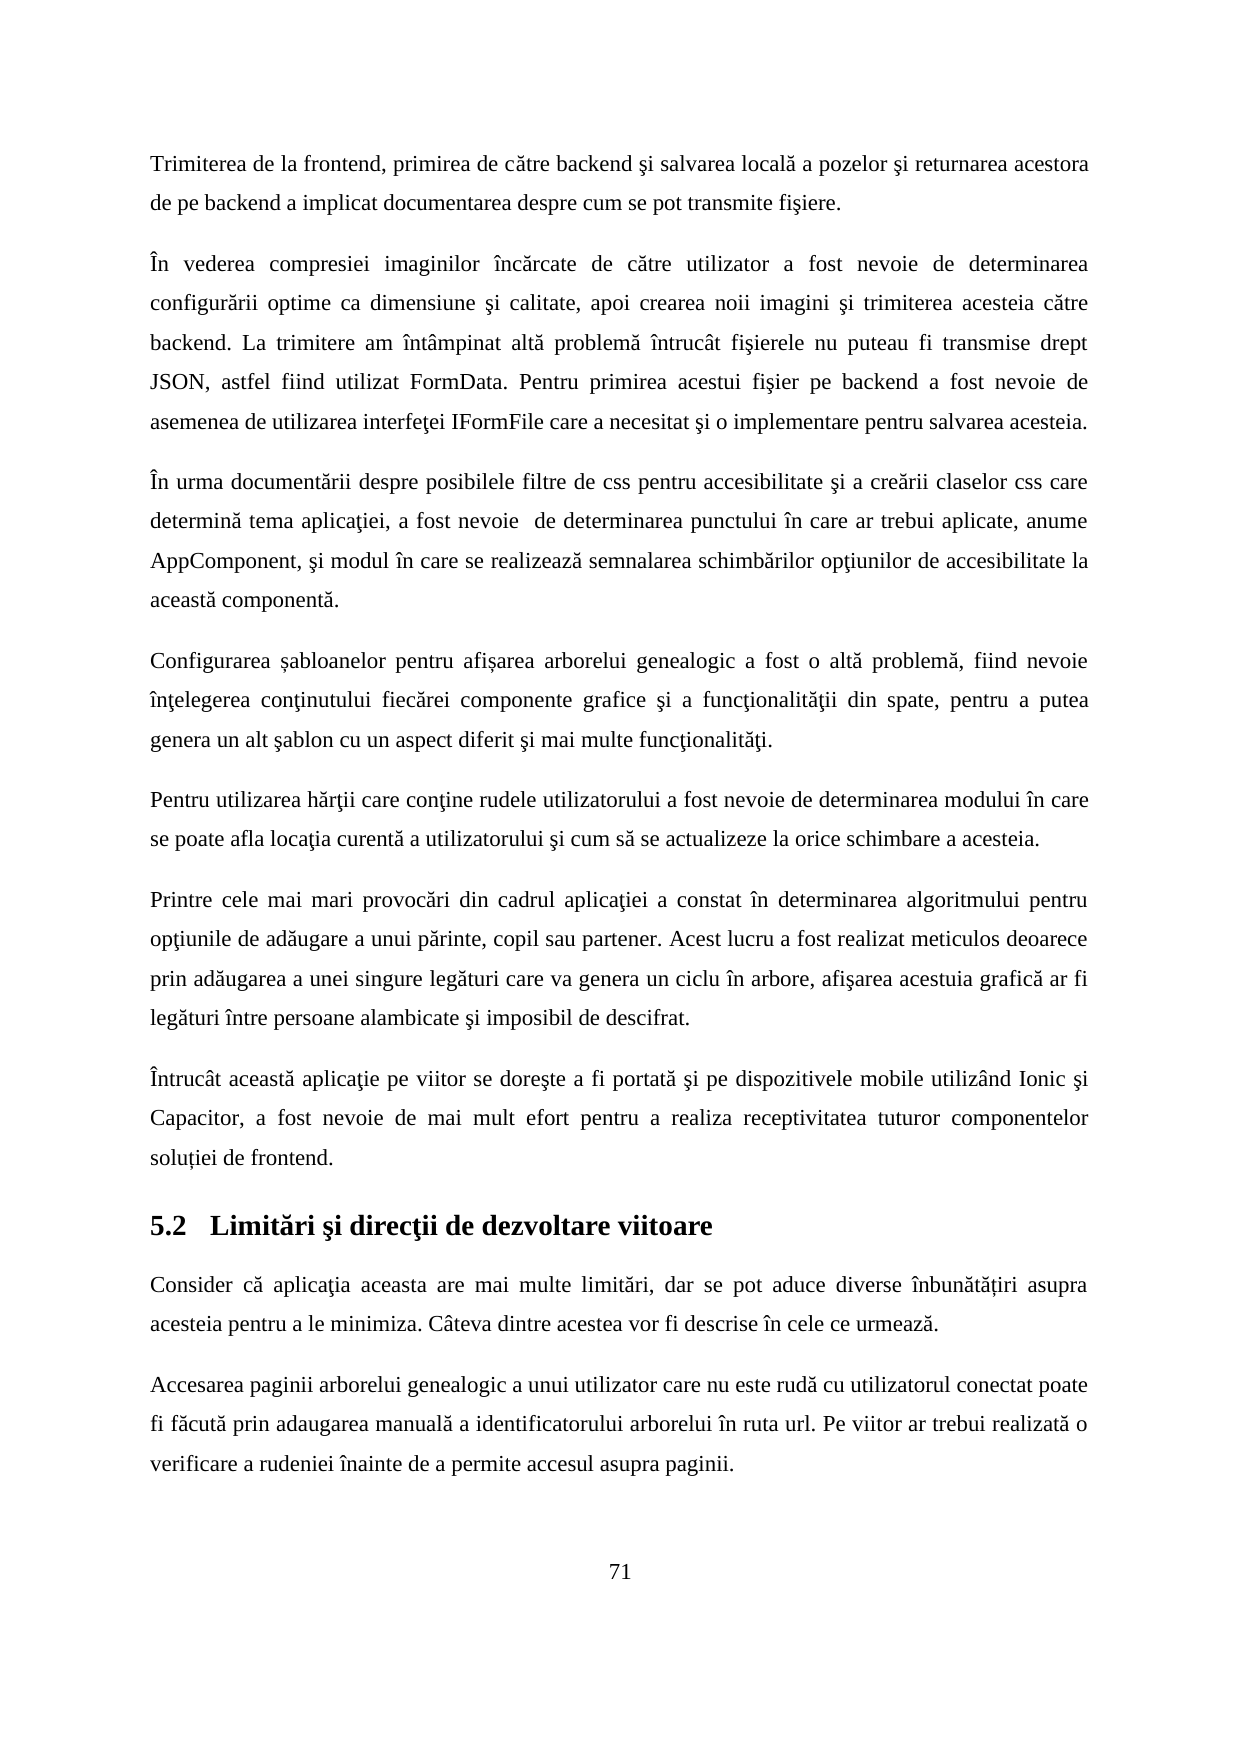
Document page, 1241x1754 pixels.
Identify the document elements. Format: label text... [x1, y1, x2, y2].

text Printre cele mai mari provocări din cadrul aplicaţiei a constat în determinarea algoritmului pentru opţiunile de adăugare a unui părinte, copil sau partener. Acest lucru a fost realizat meticulos deoarece prin adăugarea a unei singure legături care va genera un ciclu în arbore, afişarea acestuia grafică ar fi legături între persoane alambicate şi imposibil de descifrat. [150, 886, 1090, 1031]
text Configurarea șabloanelor pentru afișarea arborelui genealogic a fost o altă problemă, fiind nevoie înţelegerea conţinutului fiecărei componente grafice şi a funcţionalităţii din spate, pentru a putea genera un alt şablon cu un aspect diferit şi mai multe funcţionalităţi. [150, 647, 1090, 752]
text În urma documentării despre posibilele filtre de css pentru accesibilitate şi a creării claselor css care determină tema aplicaţiei, a fost nevoie de determinarea punctului în care ar trebui aplicate, anume AppComponent, şi modul în care se realizează semnalarea schimbărilor opţiunilor de accesibilitate la această componentă. [150, 468, 1090, 613]
text În vederea compresiei imaginilor încărcate de către utilizator a fost nevoie de determinarea configurării optime ca dimensiune şi calitate, apoi crearea noii imagini şi trimiterea acesteia către backend. La trimitere am întâmpinat altă problemă întrucât fişierele nu puteau fi transmise drept JSON, astfel fiind utilizat FormData. Pentru primirea acestui fişier pe backend a fost nevoie de asemenea de utilizarea interfeţei IFormFile care a necesitat şi o implementare pentru salvarea acesteia. [150, 250, 1090, 434]
subtitle Limitări şi direcţii de dezvoltare viitoare [150, 1208, 1090, 1242]
text Consider că aplicaţia aceasta are mai multe limitări, dar se pot aduce diverse înbunătățiri asupra acesteia pentru a le minimiza. Câteva dintre acestea vor fi descrise în cele ce urmează. [150, 1271, 1090, 1337]
text Accesarea paginii arborelui genealogic a unui utilizator care nu este rudă cu utilizatorul conectat poate fi făcută prin adaugarea manuală a identificatorului arborelui în ruta url. Pe viitor ar trebui realizată o verificare a rudeniei înainte de a permite accesul asupra paginii. [150, 1371, 1090, 1476]
text Întrucât această aplicaţie pe viitor se doreşte a fi portată şi pe dispozitivele mobile utilizând Ionic şi Capacitor, a fost nevoie de mai mult efort pentru a realiza receptivitatea tuturor componentelor soluției de frontend. [150, 1064, 1090, 1170]
text Pentru utilizarea hărţii care conţine rudele utilizatorului a fost nevoie de determinarea modului în care se poate afla locaţia curentă a utilizatorului şi cum să se actualizeze la orice schimbare a acesteia. [150, 786, 1090, 852]
text Trimiterea de la frontend, primirea de către backend şi salvarea locală a pozelor şi returnarea acestora de pe backend a implicat documentarea despre cum se pot transmite fişiere. [150, 150, 1090, 216]
